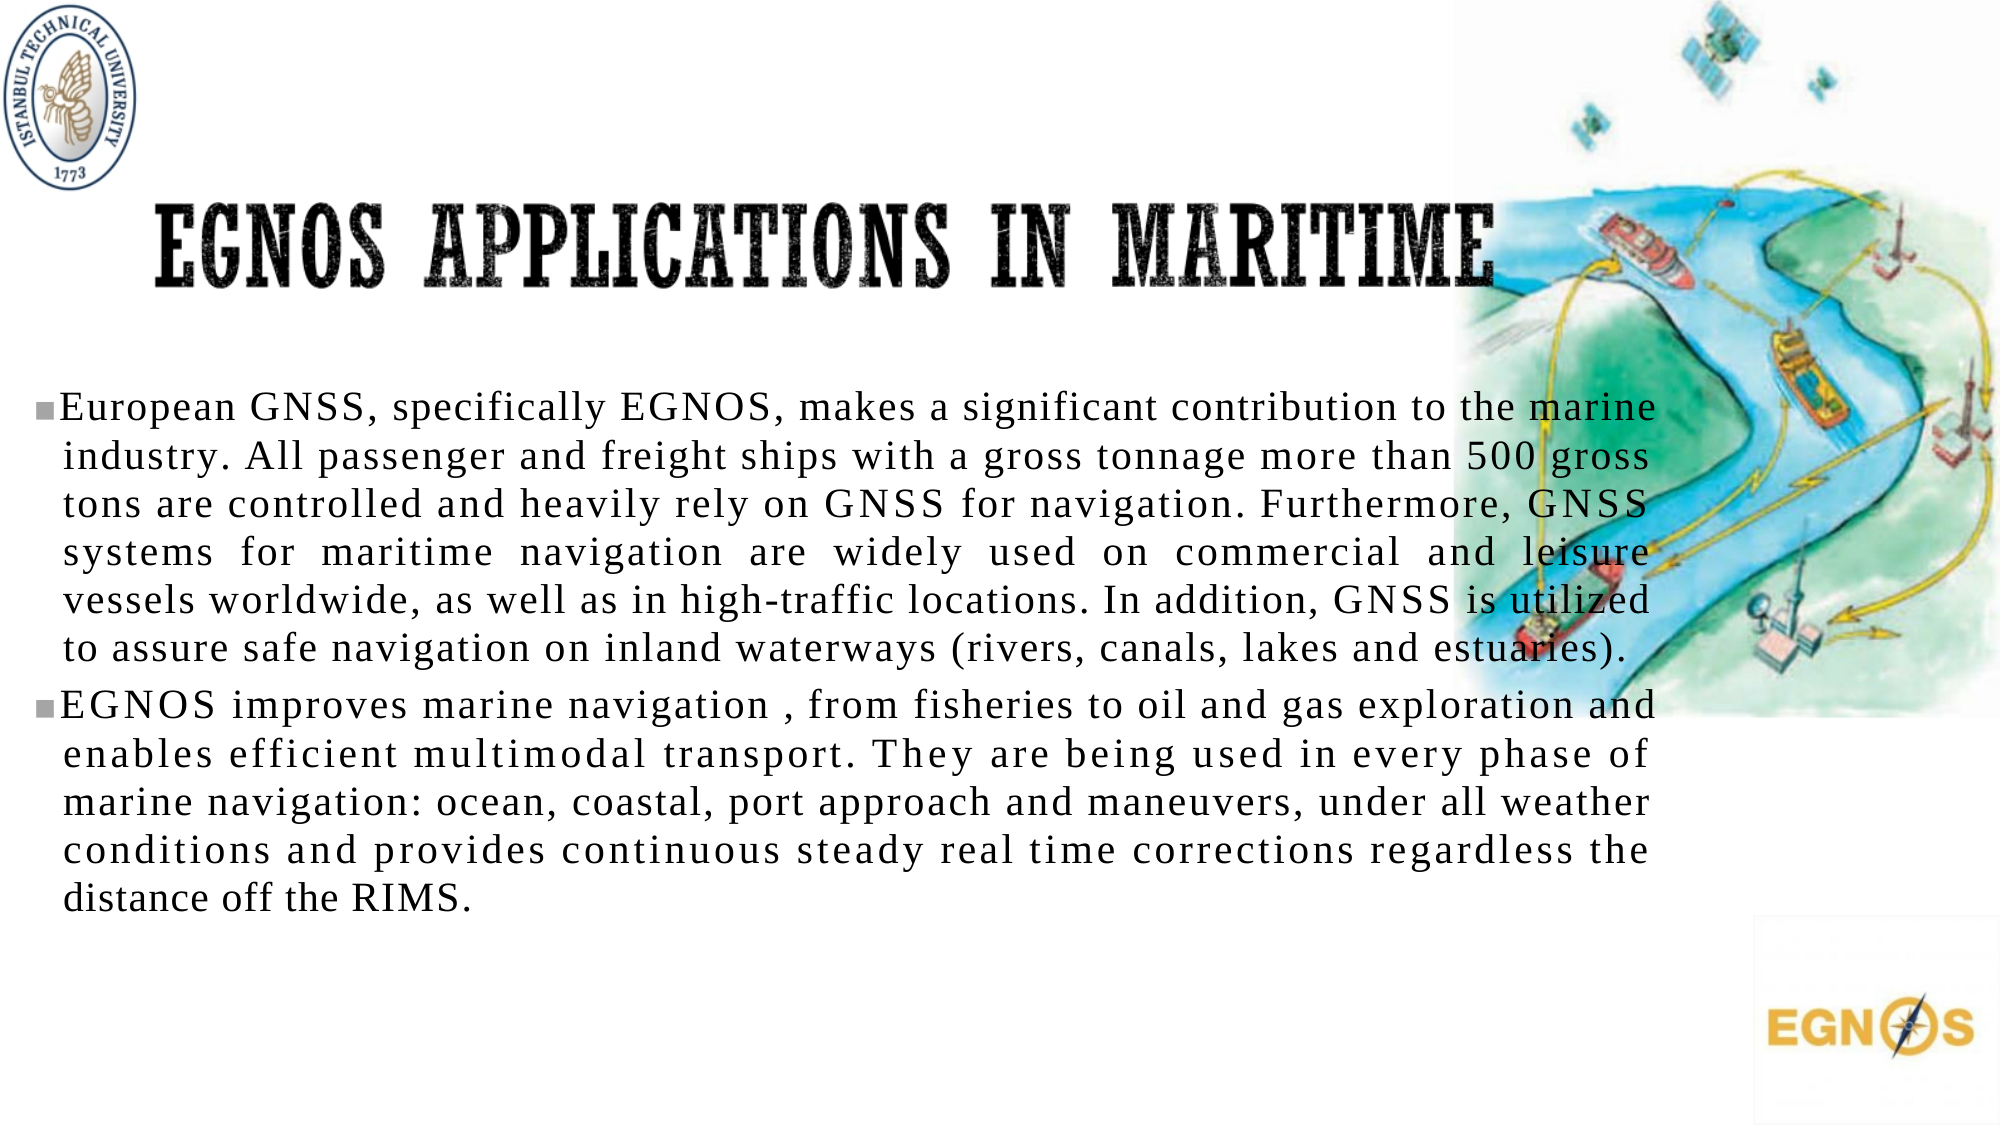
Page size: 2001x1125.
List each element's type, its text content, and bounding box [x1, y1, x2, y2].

picture [0, 0, 141, 199]
picture [988, 201, 1074, 290]
picture [422, 201, 951, 290]
picture [153, 201, 387, 290]
text ▪European GNSS, specifically EGNOS, makes a significant contribution to the marine industry. All passenger and freight ships with a gross tonnage more than 500 gross tons are controlled and heavily rely on GNSS for navigation. Furthermore, GNSS systems for maritime navigation are widely used on commercial and leisure vessels worldwide, as well as in high-traffic locations. In addition, GNSS is utilized to assure safe navigation on inland waterways (rivers, canals, lakes and estuaries). [33, 381, 1663, 670]
picture [1751, 913, 2000, 1125]
text ▪EGNOS improves marine navigation , from fisheries to oil and gas exploration and enables efficient multimodal transport. They are being used in every phase of marine navigation: ocean, coastal, port approach and maneuvers, under all weather conditions and provides continuous steady real time corrections regardless the distance off the RIMS. [33, 679, 1663, 920]
picture [1111, 0, 2000, 719]
